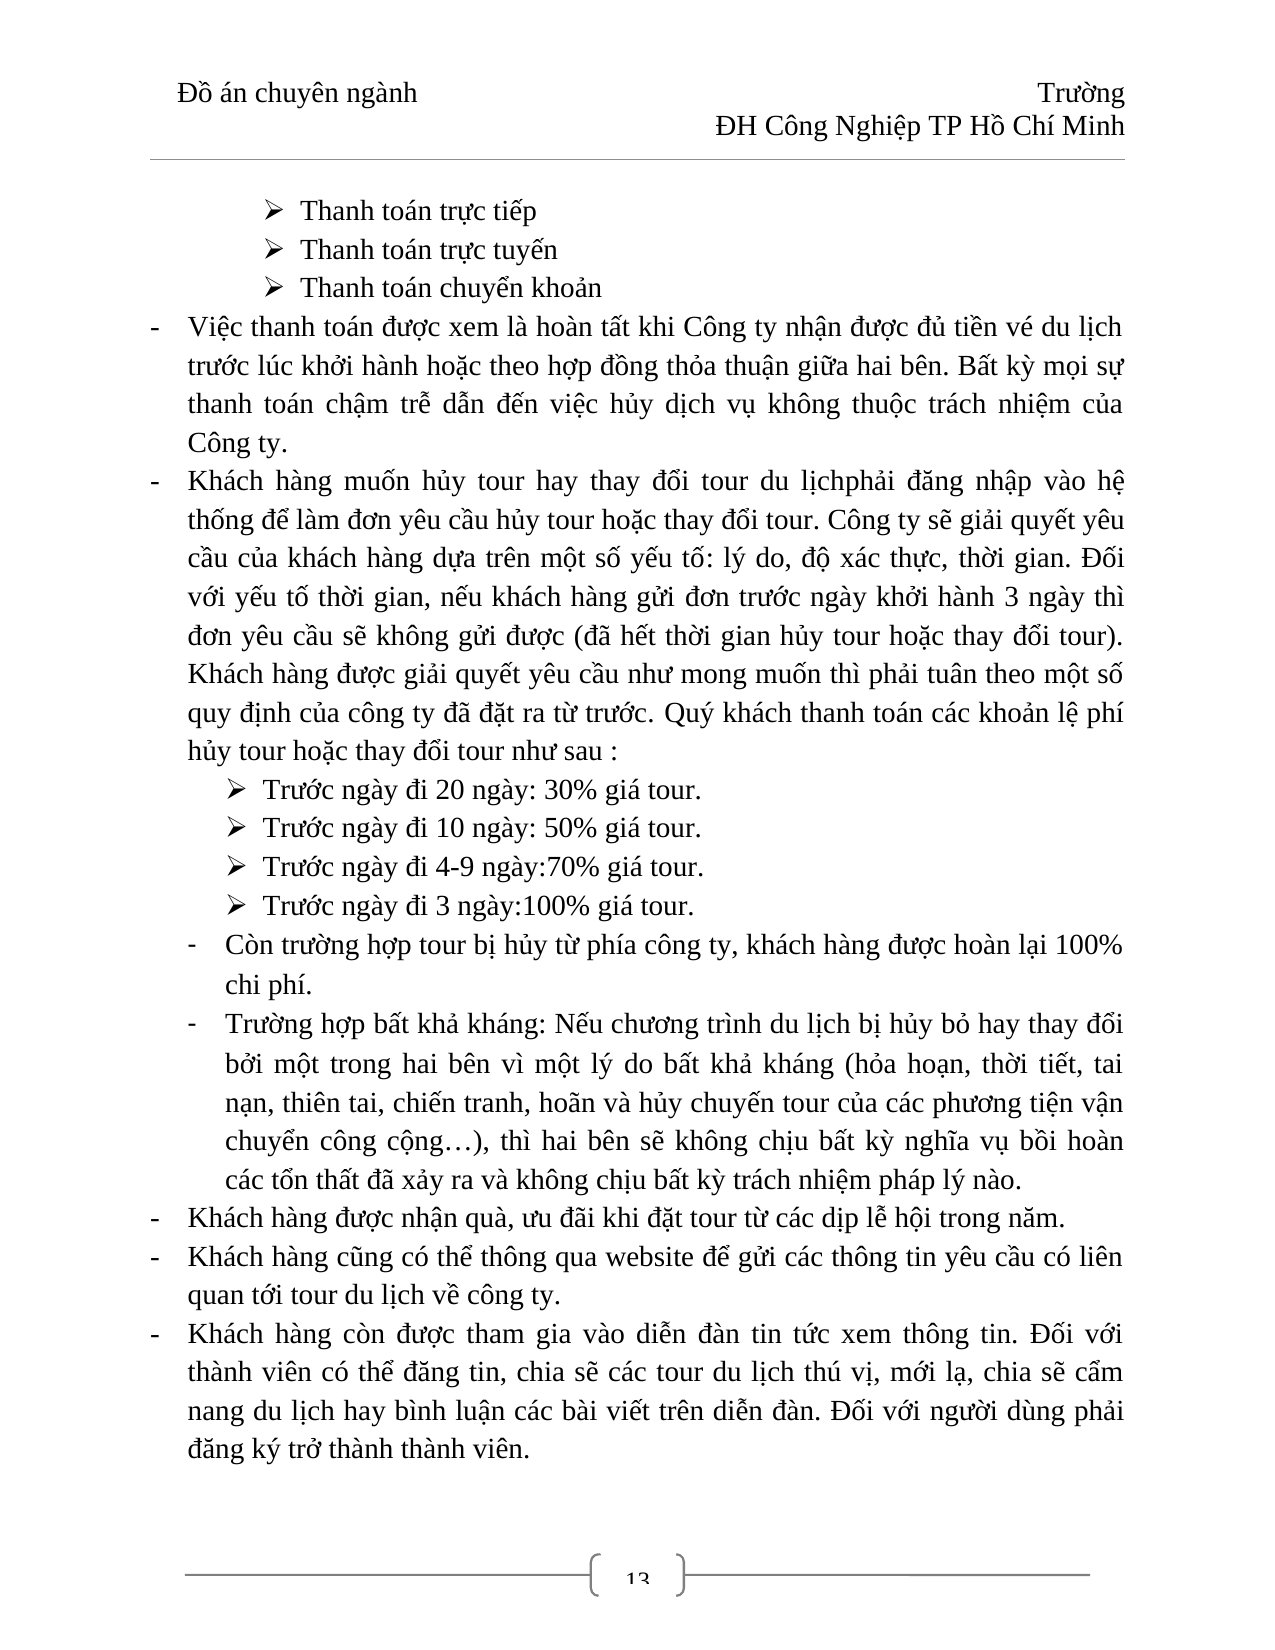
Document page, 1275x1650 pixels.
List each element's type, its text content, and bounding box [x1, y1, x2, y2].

list Việc thanh toán được xem là hoàn tất khi Công ty nhận được đủ tiền vé du lịch trước lúc khởi hành hoặc theo hợp đồng thỏa thuận giữa hai bên. Bất kỳ mọi sự thanh toán chậm trễ dẫn đến việc hủy dịch vụ không thuộc trách nhiệm của Công ty. [150, 309, 1125, 458]
list Khách hàng được nhận quà, ưu đãi khi đặt tour từ các dịp lễ hội trong năm. [150, 1200, 1125, 1234]
list Thanh toán chuyển khoản [262, 271, 1125, 304]
list Thanh toán trực tuyến [262, 232, 1125, 266]
list Trước ngày đi 20 ngày: 30% giá tour. [225, 772, 1125, 805]
list Trường hợp bất khả kháng: Nếu chương trình du lịch bị hủy bỏ hay thay đổi bởi một trong hai bên vì một lý do bất khả kháng (hỏa hoạn, thời tiết, tai nạn, thiên tai, chiến tranh, hoãn và hủy chuyến tour của các phương tiện vận chuyển công cộng…), thì hai bên sẽ không chịu bất kỳ nghĩa vụ bồi hoàn các tổn thất đã xảy ra và không chịu bất kỳ trách nhiệm pháp lý nào. [187, 1006, 1125, 1195]
list Trước ngày đi 4-9 ngày:70% giá tour. [225, 849, 1125, 883]
list Khách hàng còn được tham gia vào diễn đàn tin tức xem thông tin. Đối với thành viên có thể đăng tin, chia sẽ các tour du lịch thú vị, mới lạ, chia sẽ cẩm nang du lịch hay bình luận các bài viết trên diễn đàn. Đối với người dùng phải đăng ký trở thành thành viên. [150, 1316, 1125, 1465]
list Thanh toán trực tiếp [262, 193, 1125, 227]
list Khách hàng muốn hủy tour hay thay đổi tour du lịchphải đăng nhập vào hệ thống để làm đơn yêu cầu hủy tour hoặc thay đổi tour. Công ty sẽ giải quyết yêu cầu của khách hàng dựa trên một số yếu tố: lý do, độ xác thực, thời gian. Đối với yếu tố thời gian, nếu khách hàng gửi đơn trước ngày khởi hành 3 ngày thì đơn yêu cầu sẽ không gửi được (đã hết thời gian hủy tour hoặc thay đổi tour). Khách hàng được giải quyết yêu cầu như mong muốn thì phải tuân theo một số quy định của công ty đã đặt ra từ trước. Quý khách thanh toán các khoản lệ phí hủy tour hoặc thay đổi tour như sau : [150, 463, 1125, 767]
list Khách hàng cũng có thể thông qua website để gửi các thông tin yêu cầu có liên quan tới tour du lịch về công ty. [150, 1239, 1125, 1311]
list Còn trường hợp tour bị hủy từ phía công ty, khách hàng được hoàn lại 100% chi phí. [187, 926, 1125, 1001]
list Trước ngày đi 3 ngày:100% giá tour. [225, 888, 1125, 921]
list Trước ngày đi 10 ngày: 50% giá tour. [225, 810, 1125, 844]
